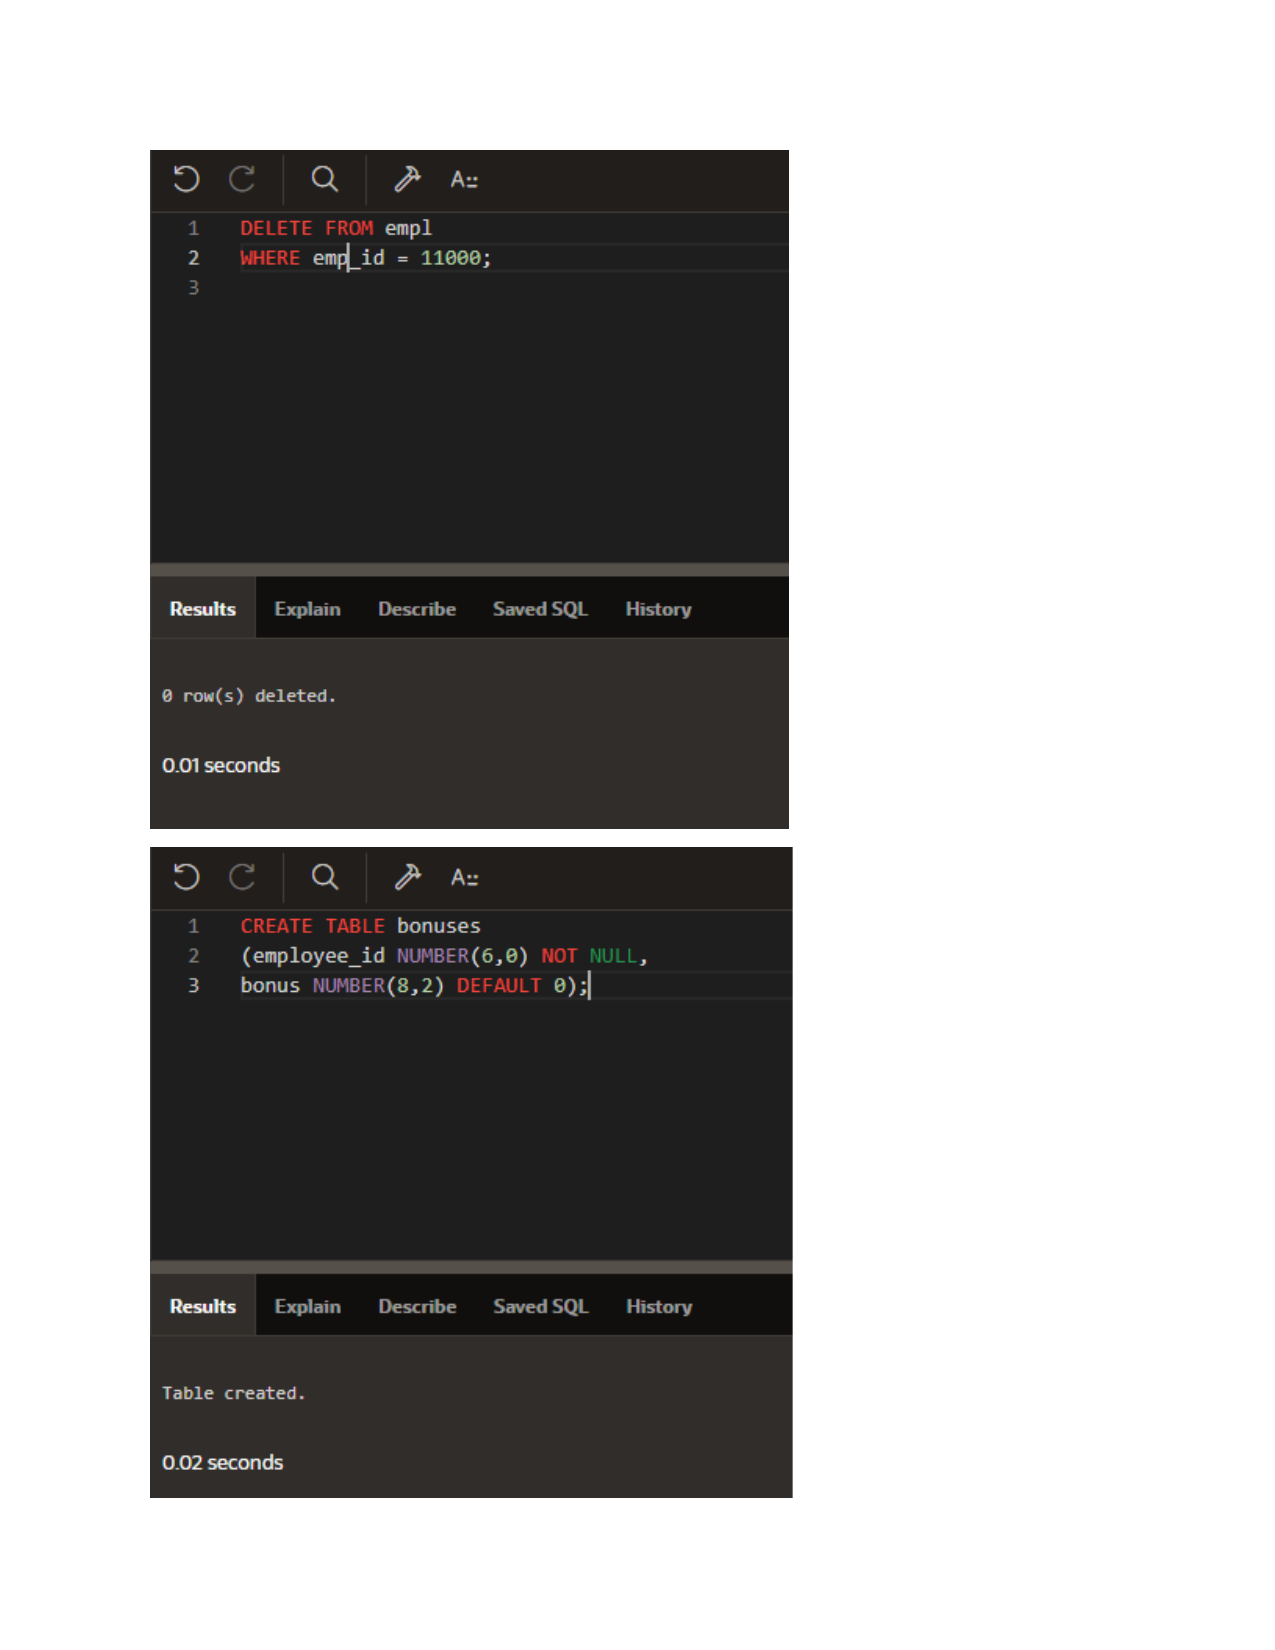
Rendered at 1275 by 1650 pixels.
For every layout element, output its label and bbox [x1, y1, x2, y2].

picture [150, 150, 789, 829]
picture [150, 847, 793, 1498]
